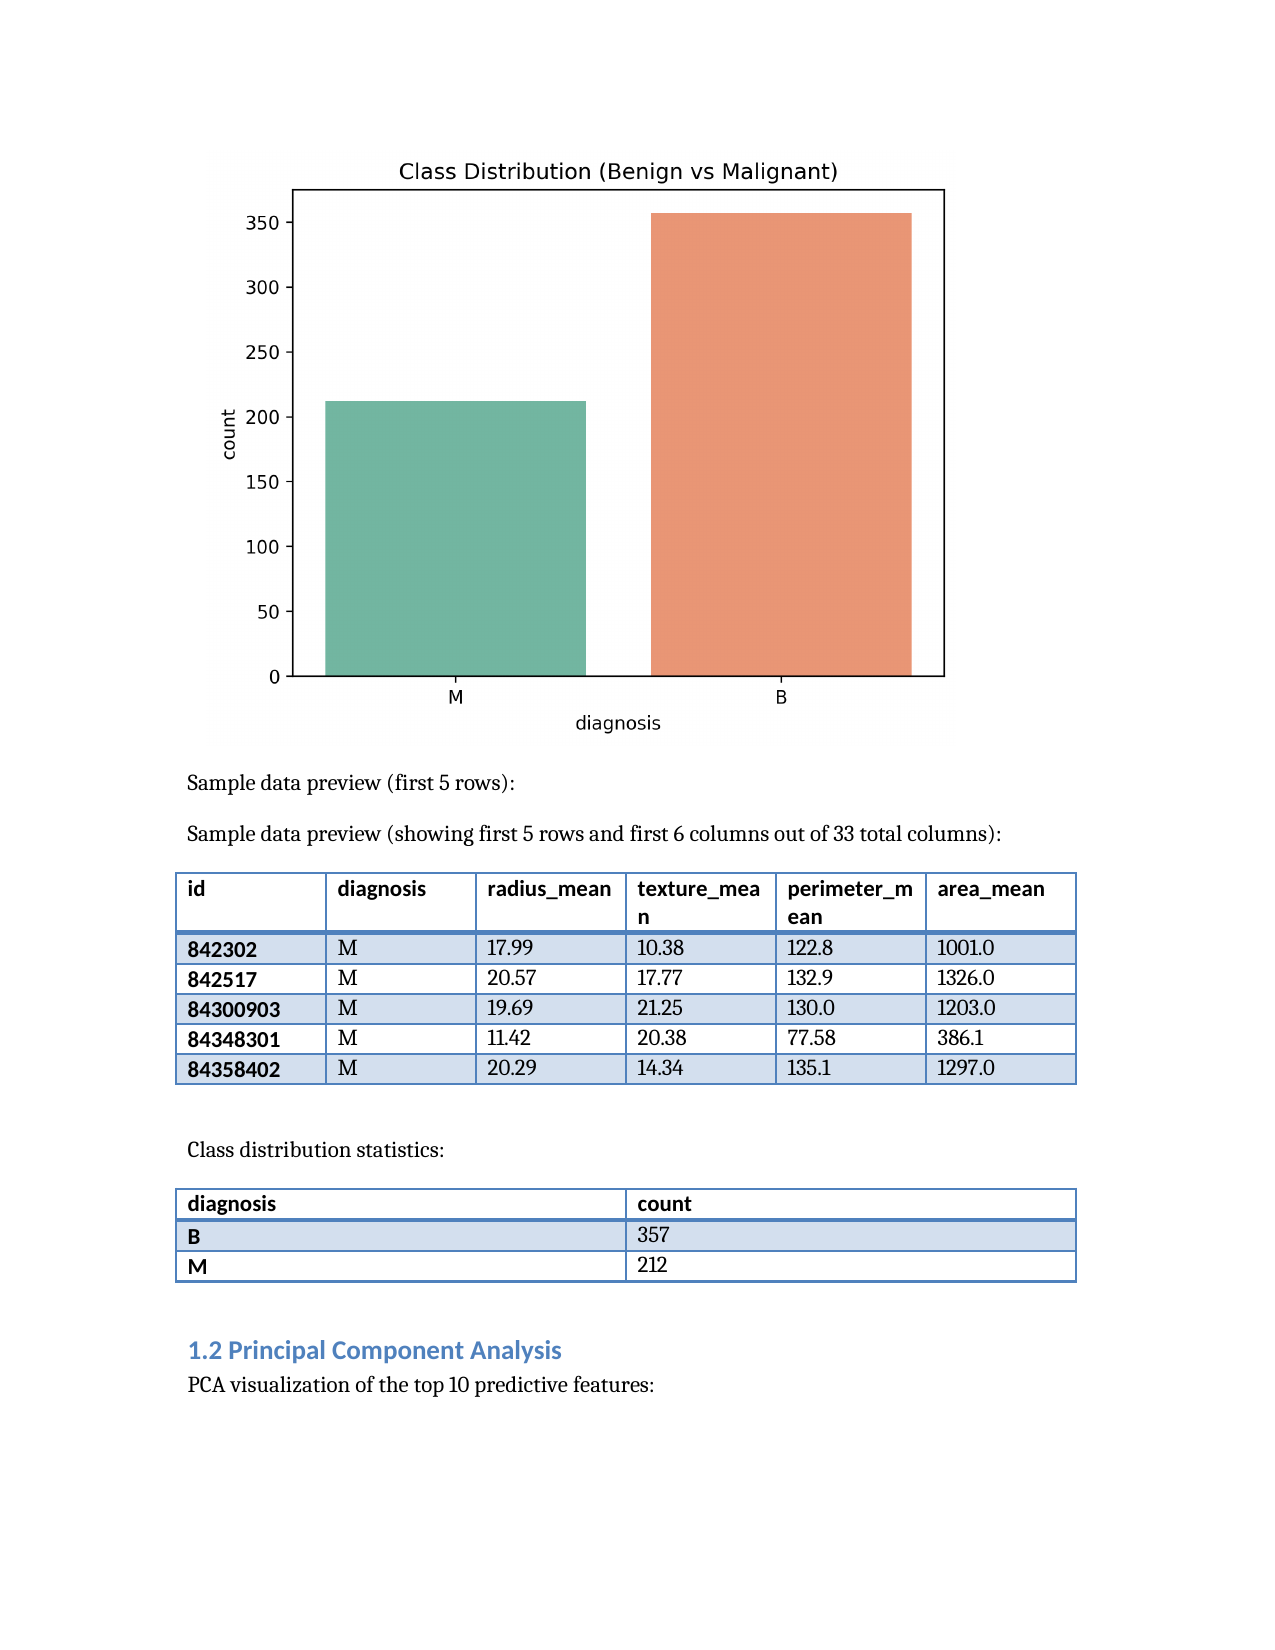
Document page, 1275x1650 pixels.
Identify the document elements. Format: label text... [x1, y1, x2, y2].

table_cell 20.29 [477, 1055, 625, 1083]
table_header id [177, 874, 325, 930]
table_cell M [327, 965, 475, 993]
table_cell M [327, 935, 475, 963]
text Sample data preview (showing first 5 rows and first 6 columns out of 33 total columns): [187, 821, 1087, 847]
table_cell 135.1 [777, 1055, 925, 1083]
table_cell 84358402 [177, 1055, 325, 1083]
table_cell 84348301 [177, 1025, 325, 1053]
table_header diagnosis [327, 874, 475, 930]
table_cell M [327, 1025, 475, 1053]
table_cell M [177, 1252, 625, 1280]
table_cell 1203.0 [927, 995, 1075, 1023]
text Sample data preview (first 5 rows): [187, 770, 1087, 796]
table_cell 212 [627, 1252, 1075, 1280]
text PCA visualization of the top 10 predictive features: [187, 1371, 1087, 1398]
subtitle 1.2 Principal Component Analysis [187, 1333, 1087, 1366]
table_cell 17.99 [477, 935, 625, 963]
table_cell 122.8 [777, 935, 925, 963]
picture [206, 150, 957, 746]
table_cell M [327, 1055, 475, 1083]
table_cell 1326.0 [927, 965, 1075, 993]
table_cell 1297.0 [927, 1055, 1075, 1083]
table_header texture_mean [627, 874, 775, 930]
table_cell 21.25 [627, 995, 775, 1023]
table_cell 357 [627, 1222, 1075, 1250]
table_cell 842517 [177, 965, 325, 993]
table_cell 11.42 [477, 1025, 625, 1053]
table_header perimeter_mean [777, 874, 925, 930]
table_cell 130.0 [777, 995, 925, 1023]
table_header count [627, 1190, 1075, 1217]
text Class distribution statistics: [187, 1136, 1087, 1163]
table_cell 386.1 [927, 1025, 1075, 1053]
table_header diagnosis [177, 1190, 625, 1217]
table_header radius_mean [477, 874, 625, 930]
table_cell 17.77 [627, 965, 775, 993]
table_cell 20.57 [477, 965, 625, 993]
table_cell 10.38 [627, 935, 775, 963]
table_cell B [177, 1222, 625, 1250]
table_cell 77.58 [777, 1025, 925, 1053]
table_cell 20.38 [627, 1025, 775, 1053]
table_cell 1001.0 [927, 935, 1075, 963]
table_cell 132.9 [777, 965, 925, 993]
table_cell 19.69 [477, 995, 625, 1023]
table_cell 14.34 [627, 1055, 775, 1083]
table_cell 842302 [177, 935, 325, 963]
table_header area_mean [927, 874, 1075, 930]
table_cell 84300903 [177, 995, 325, 1023]
table_cell M [327, 995, 475, 1023]
